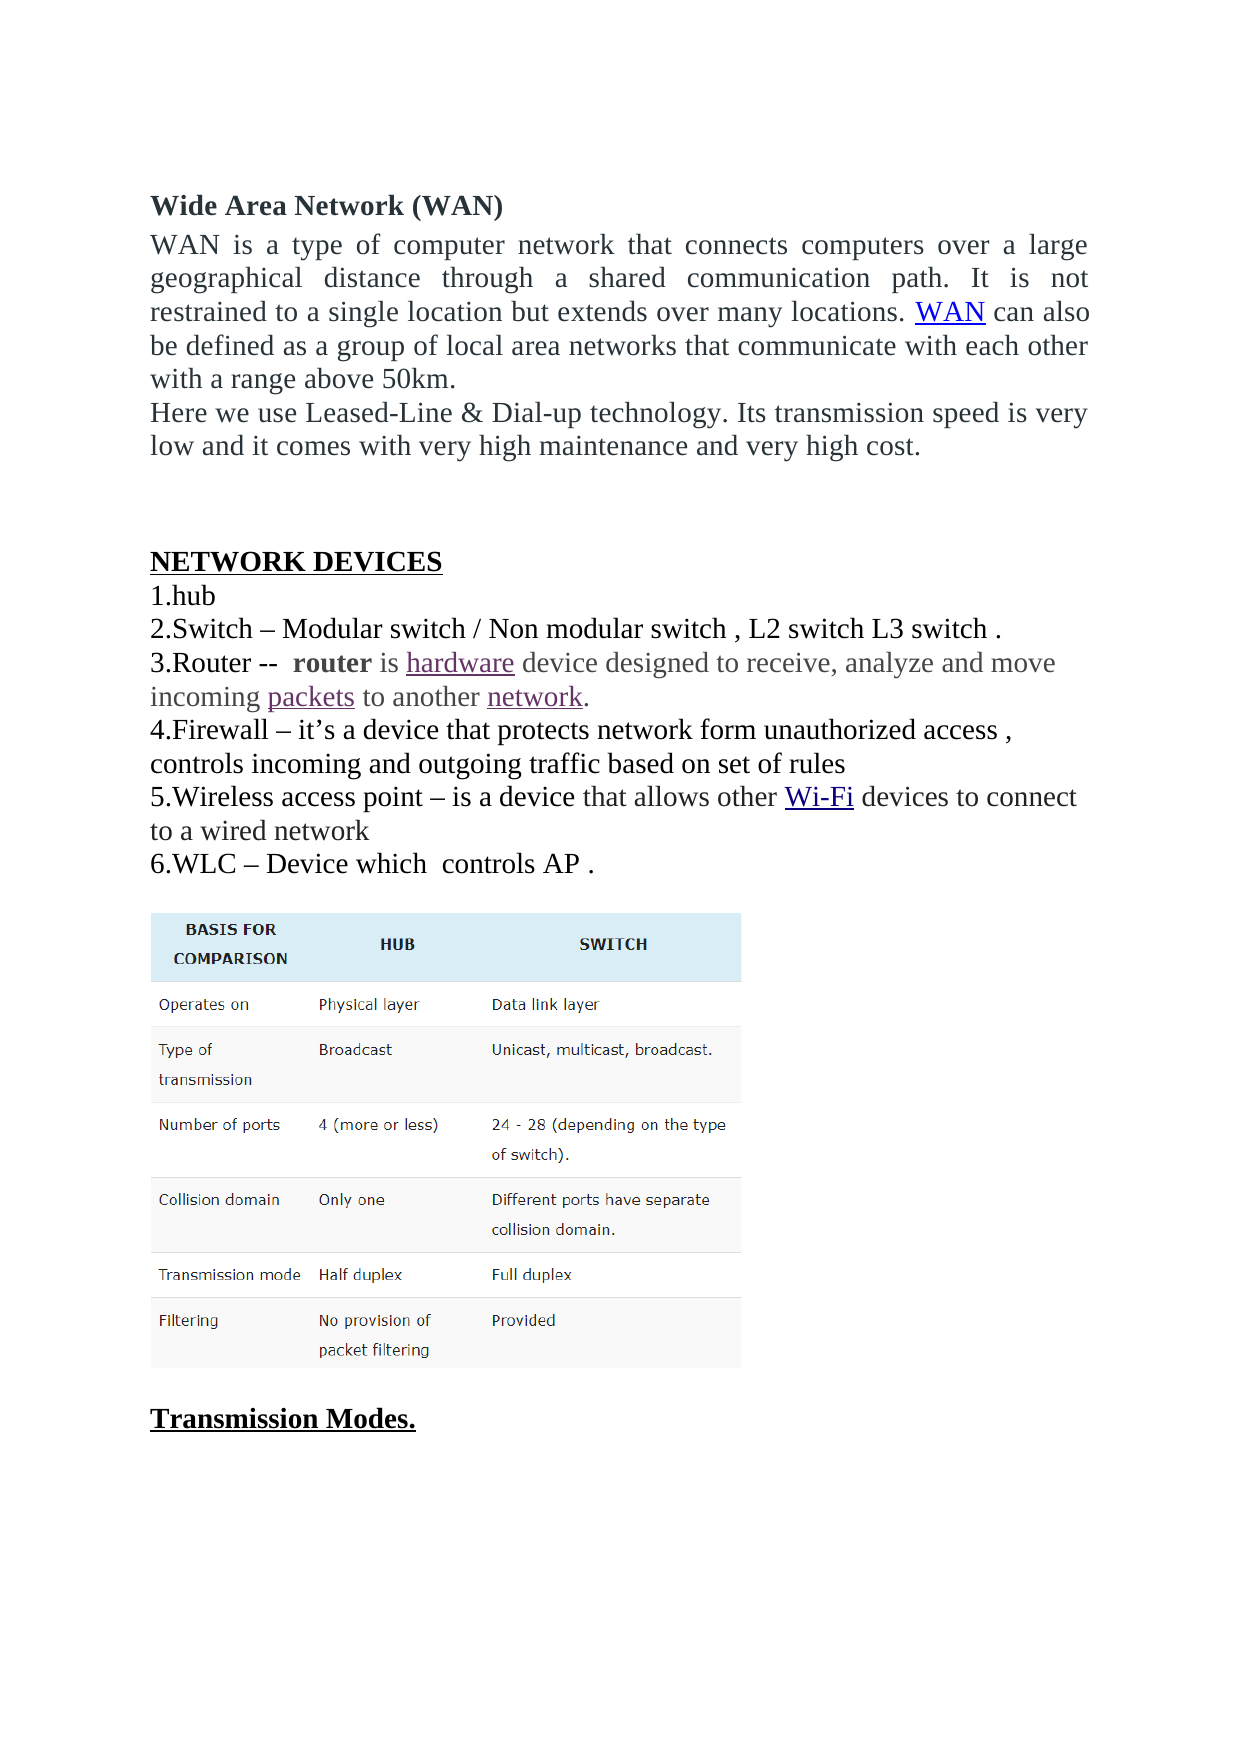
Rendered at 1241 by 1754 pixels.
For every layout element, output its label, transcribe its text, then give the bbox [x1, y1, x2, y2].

text Here we use Leased-Line & Dial-up technology. Its transmission speed is very low and it comes with very high maintenance and very high cost. [150, 395, 1090, 462]
text 5.Wireless access point – is a device that allows other Wi-Fi devices to connect to a wired network [150, 779, 1090, 846]
subtitle Wide Area Network (WAN) [150, 188, 1090, 222]
text 6.WLC – Device which controls AP . [150, 846, 1090, 880]
text 4.Firewall – it’s a device that protects network form unauthorized access , controls incoming and outgoing traffic based on set of rules [150, 712, 1090, 779]
text Transmission Modes. [150, 1401, 1090, 1435]
text 3.Router -- router is hardware device designed to receive, analyze and move incoming packets to another network. [590, 645, 1090, 712]
text 2.Switch – Modular switch / Non modular switch , L2 switch L3 switch . [150, 612, 1090, 645]
picture [150, 913, 742, 1368]
text 1.hub [150, 578, 1090, 612]
text WAN is a type of computer network that connects computers over a large geographical distance through a shared communication path. It is not restrained to a single location but extends over many locations. WAN can also be defined as a group of local area networks that communicate with each other with a range above 50km. [150, 227, 1090, 395]
text NETWORK DEVICES [150, 544, 1090, 578]
text 3.Router -- router is hardware device designed to receive, analyze and move incoming packets to another network. [150, 645, 285, 708]
